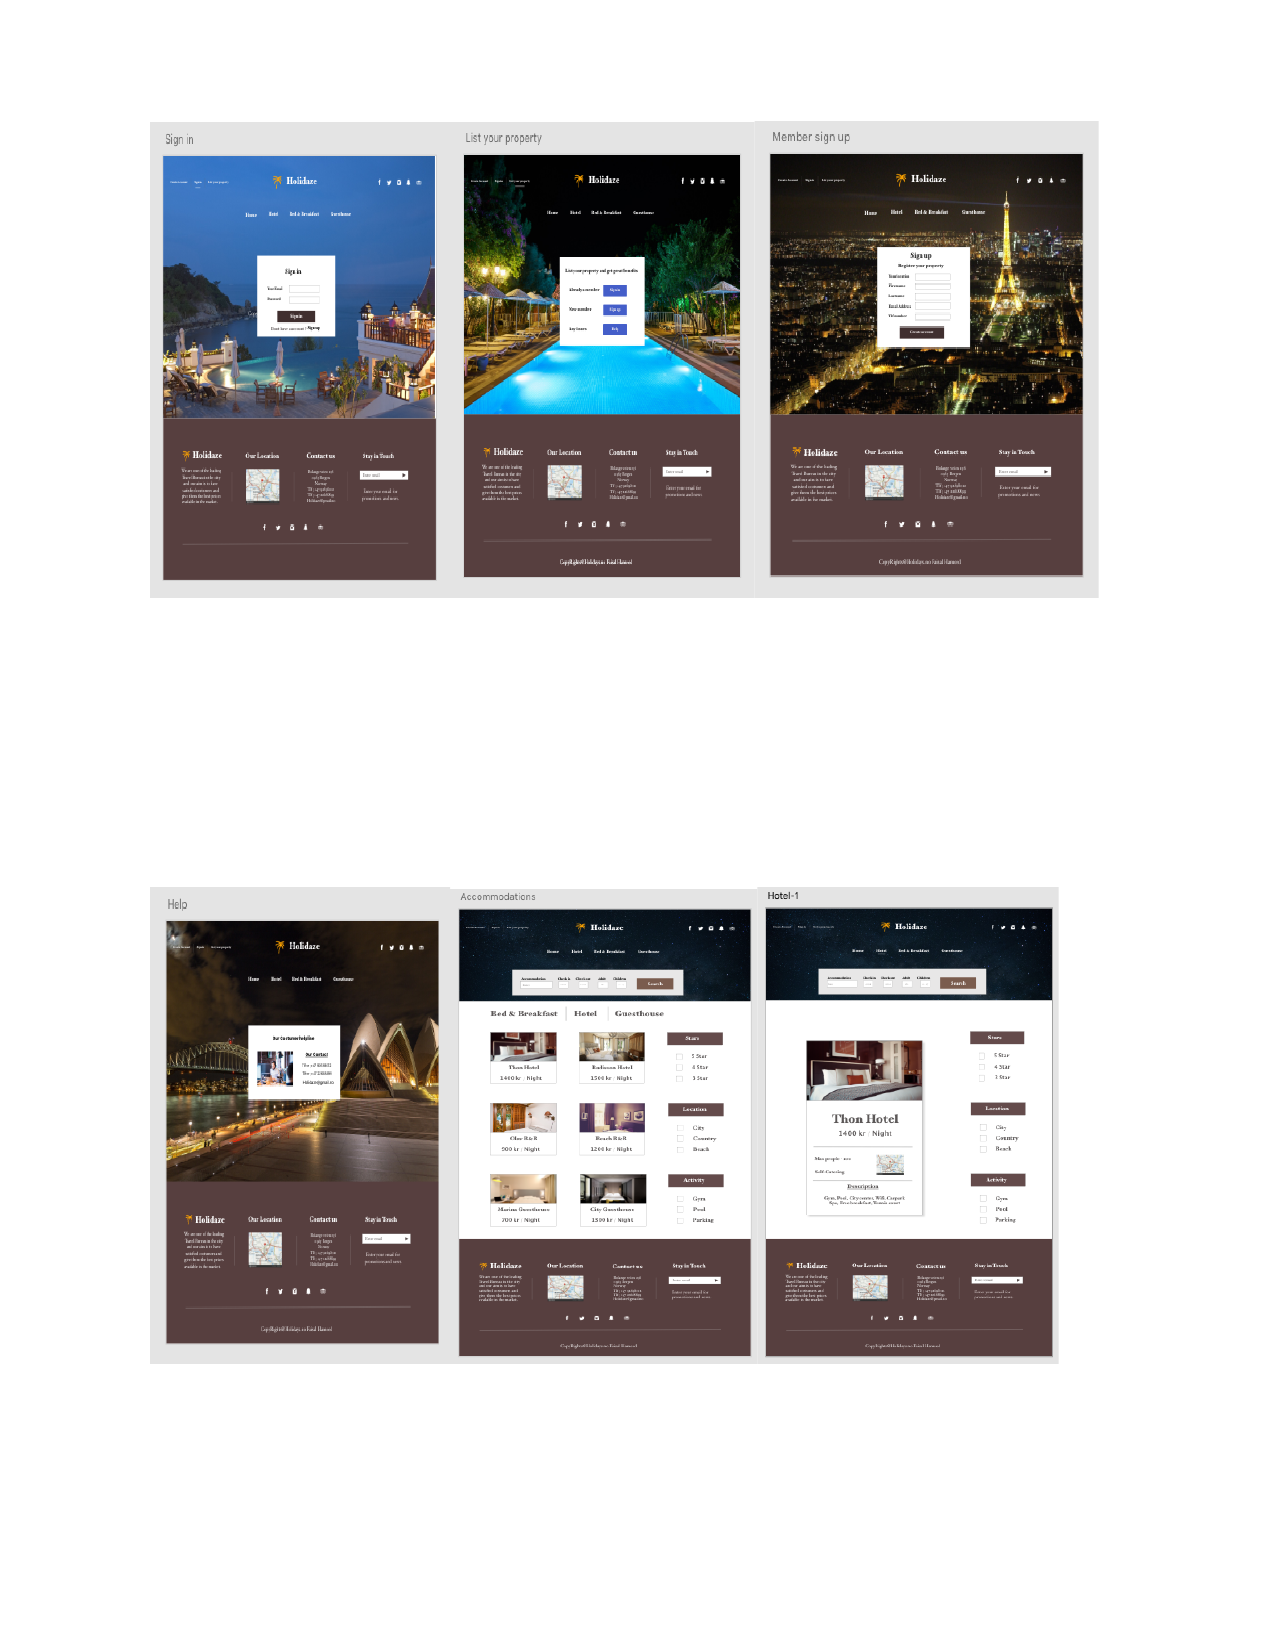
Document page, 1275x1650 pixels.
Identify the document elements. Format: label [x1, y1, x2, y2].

picture [150, 121, 1099, 598]
picture [150, 887, 1059, 1364]
